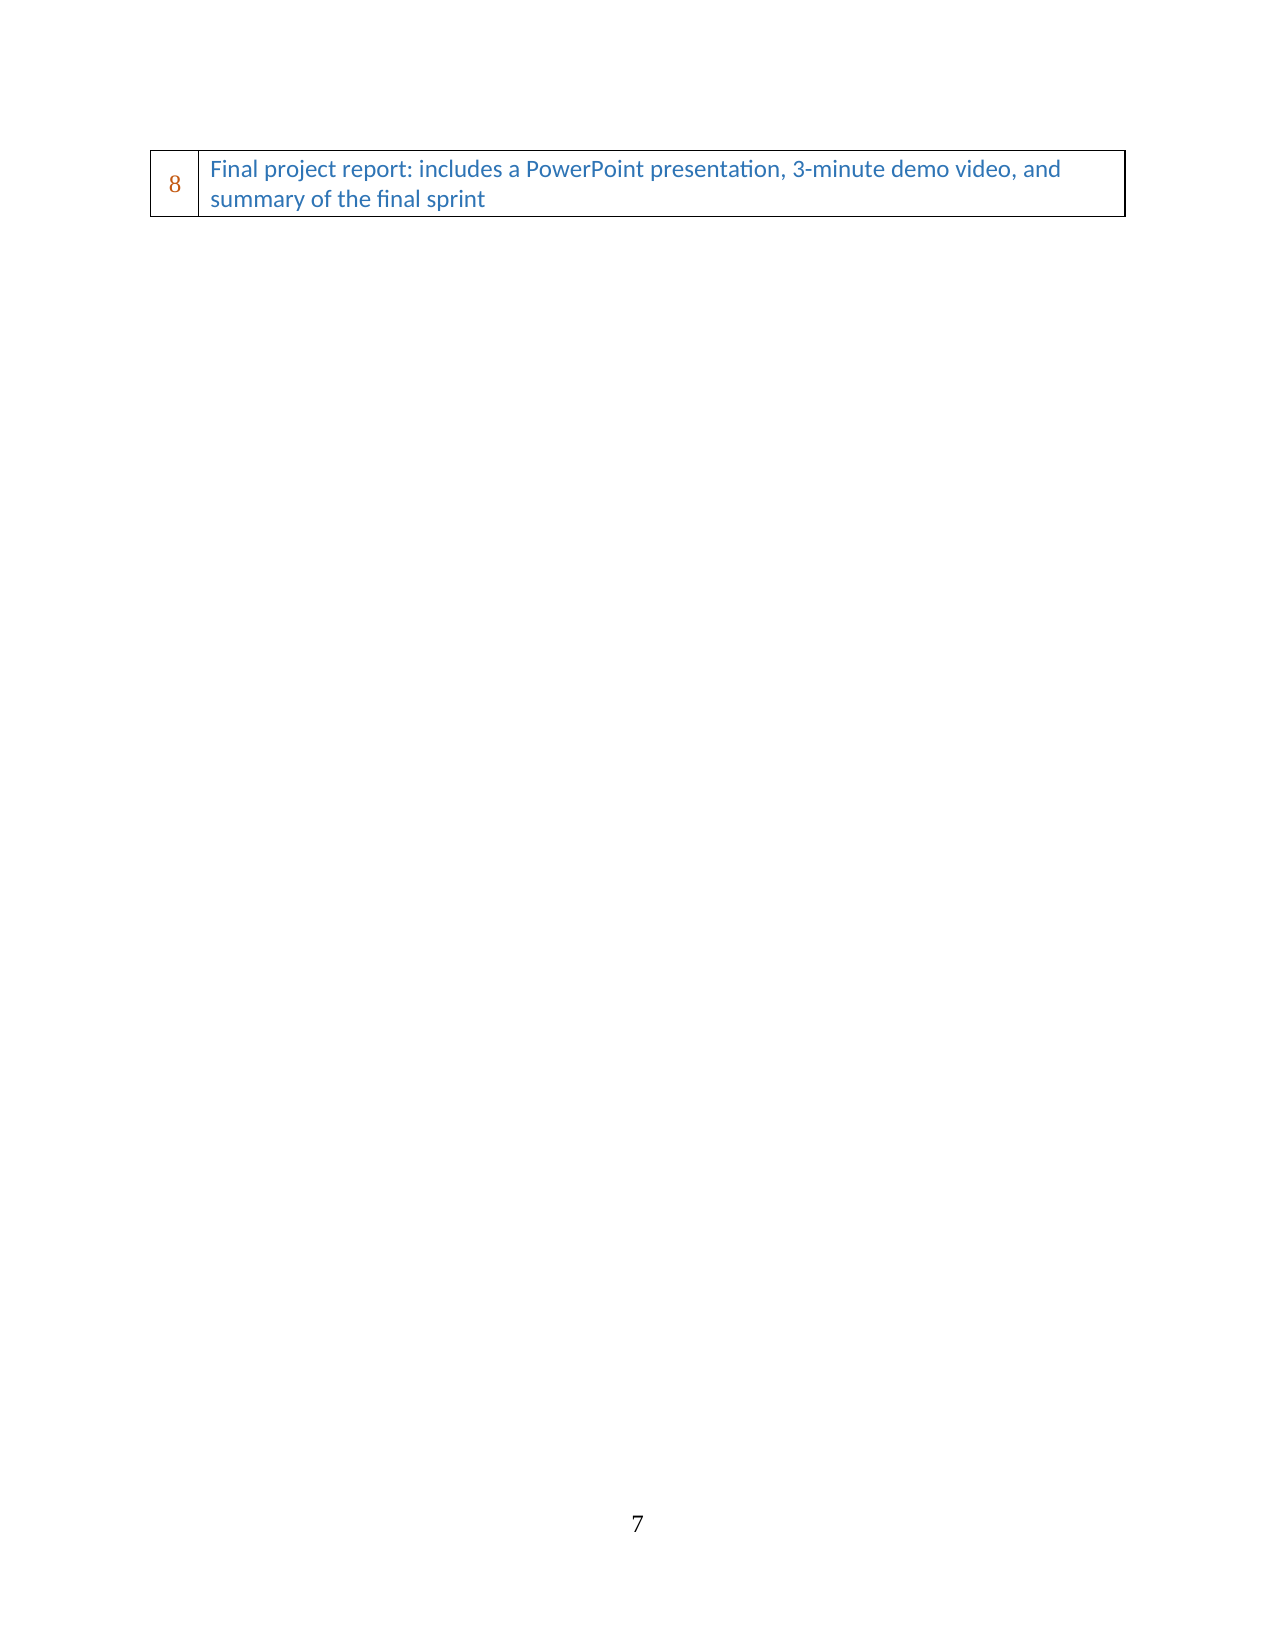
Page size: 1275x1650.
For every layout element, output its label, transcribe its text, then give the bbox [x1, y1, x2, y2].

table_cell 8 [151, 151, 198, 216]
table_cell Final project report: includes a PowerPoint presentation, 3-minute demo video, and summary of the final sprint [199, 151, 1124, 216]
